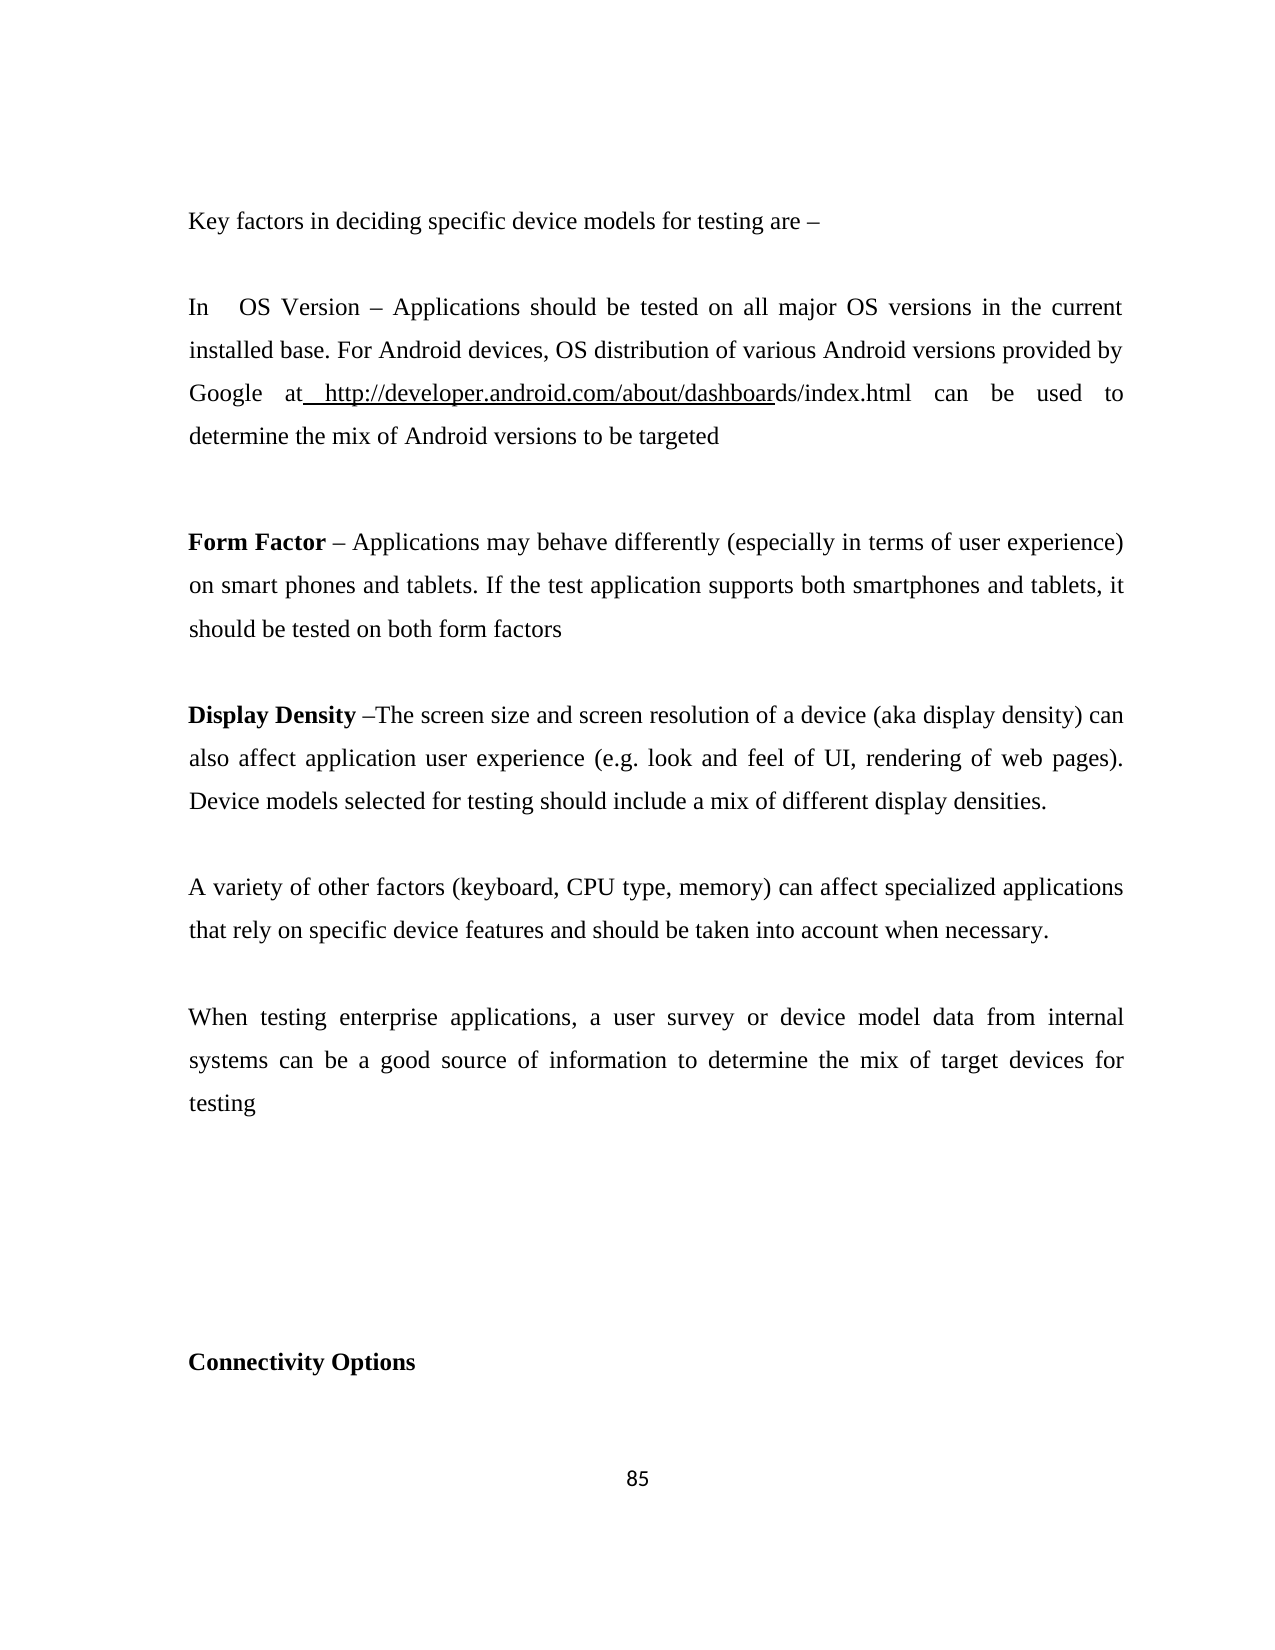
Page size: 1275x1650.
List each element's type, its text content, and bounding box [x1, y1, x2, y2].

text Form Factor – Applications may behave differently (especially in terms of user experience) on smart phones and tablets. If the test application supports both smartphones and tablets, it should be tested on both form factors [188, 527, 1124, 642]
text A variety of other factors (keyboard, CPU type, memory) can affect specialized applications that rely on specific device features and should be taken into account when necessary. [188, 872, 1124, 944]
text When testing enterprise applications, a user survey or device model data from internal systems can be a good source of information to determine the mix of target devices for testing [188, 1002, 1124, 1117]
text Display Density –The screen size and screen resolution of a device (aka display density) can also affect application user experience (e.g. look and feel of UI, rendering of web pages). Device models selected for testing should include a mix of different display densities. [188, 700, 1124, 815]
text Connectivity Options [188, 1347, 1124, 1376]
text In OS Version – Applications should be tested on all major OS versions in the current installed base. For Android devices, OS distribution of various Android versions provided by Google at http://developer.android.com/about/dashboards/index.html can be used to determine the mix of Android versions to be targeted [188, 292, 1124, 450]
text Key factors in deciding specific device models for testing are – [188, 206, 1124, 234]
